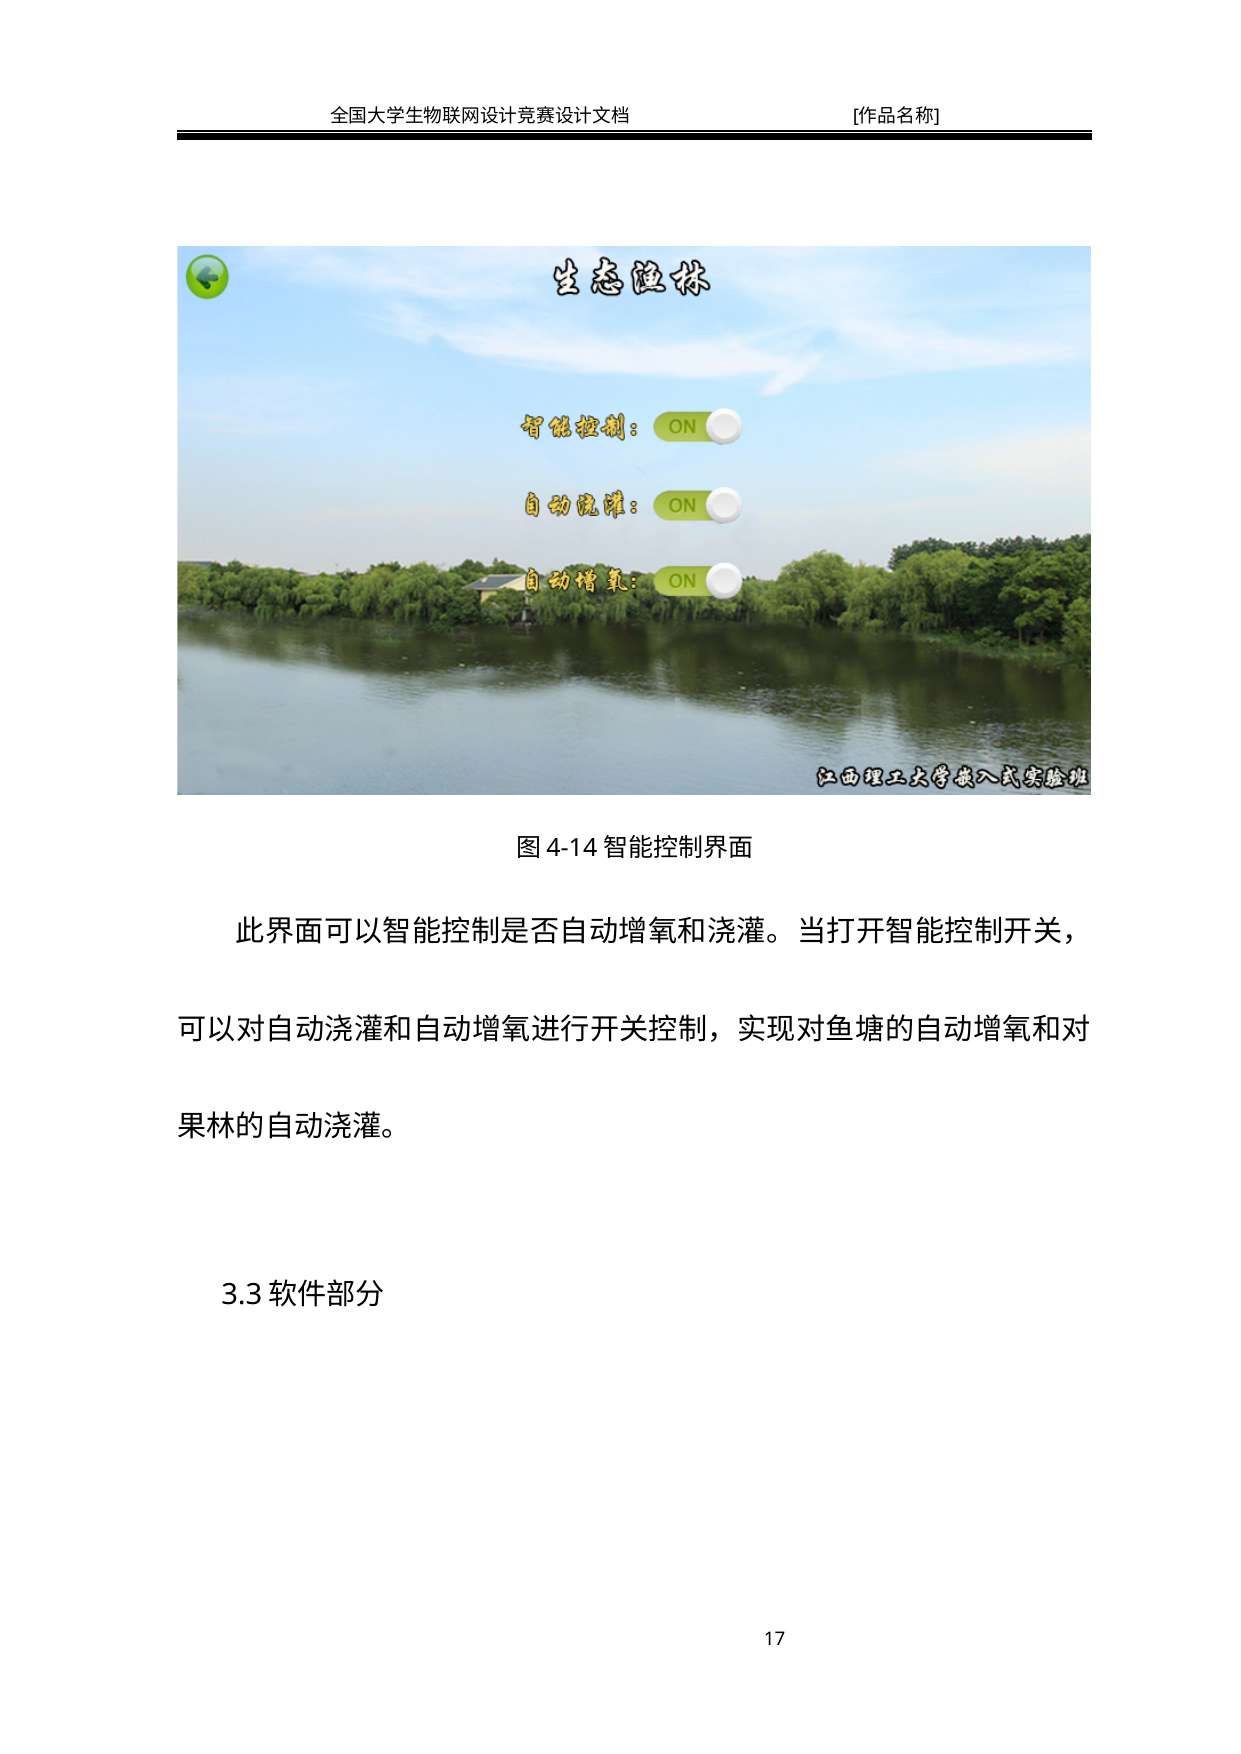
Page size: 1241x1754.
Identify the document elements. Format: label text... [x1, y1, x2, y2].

text 图4-14 智能控制界面 [177, 813, 1092, 878]
picture [177, 246, 1091, 795]
text 3.3软件部分 [177, 1259, 1092, 1324]
text 此界面可以智能控制是否自动增氧和浇灌。当打开智能控制开关，可以对自动浇灌和自动增氧进行开关控制，实现对鱼塘的自动增氧和对果林的自动浇灌。 [177, 897, 1092, 1157]
